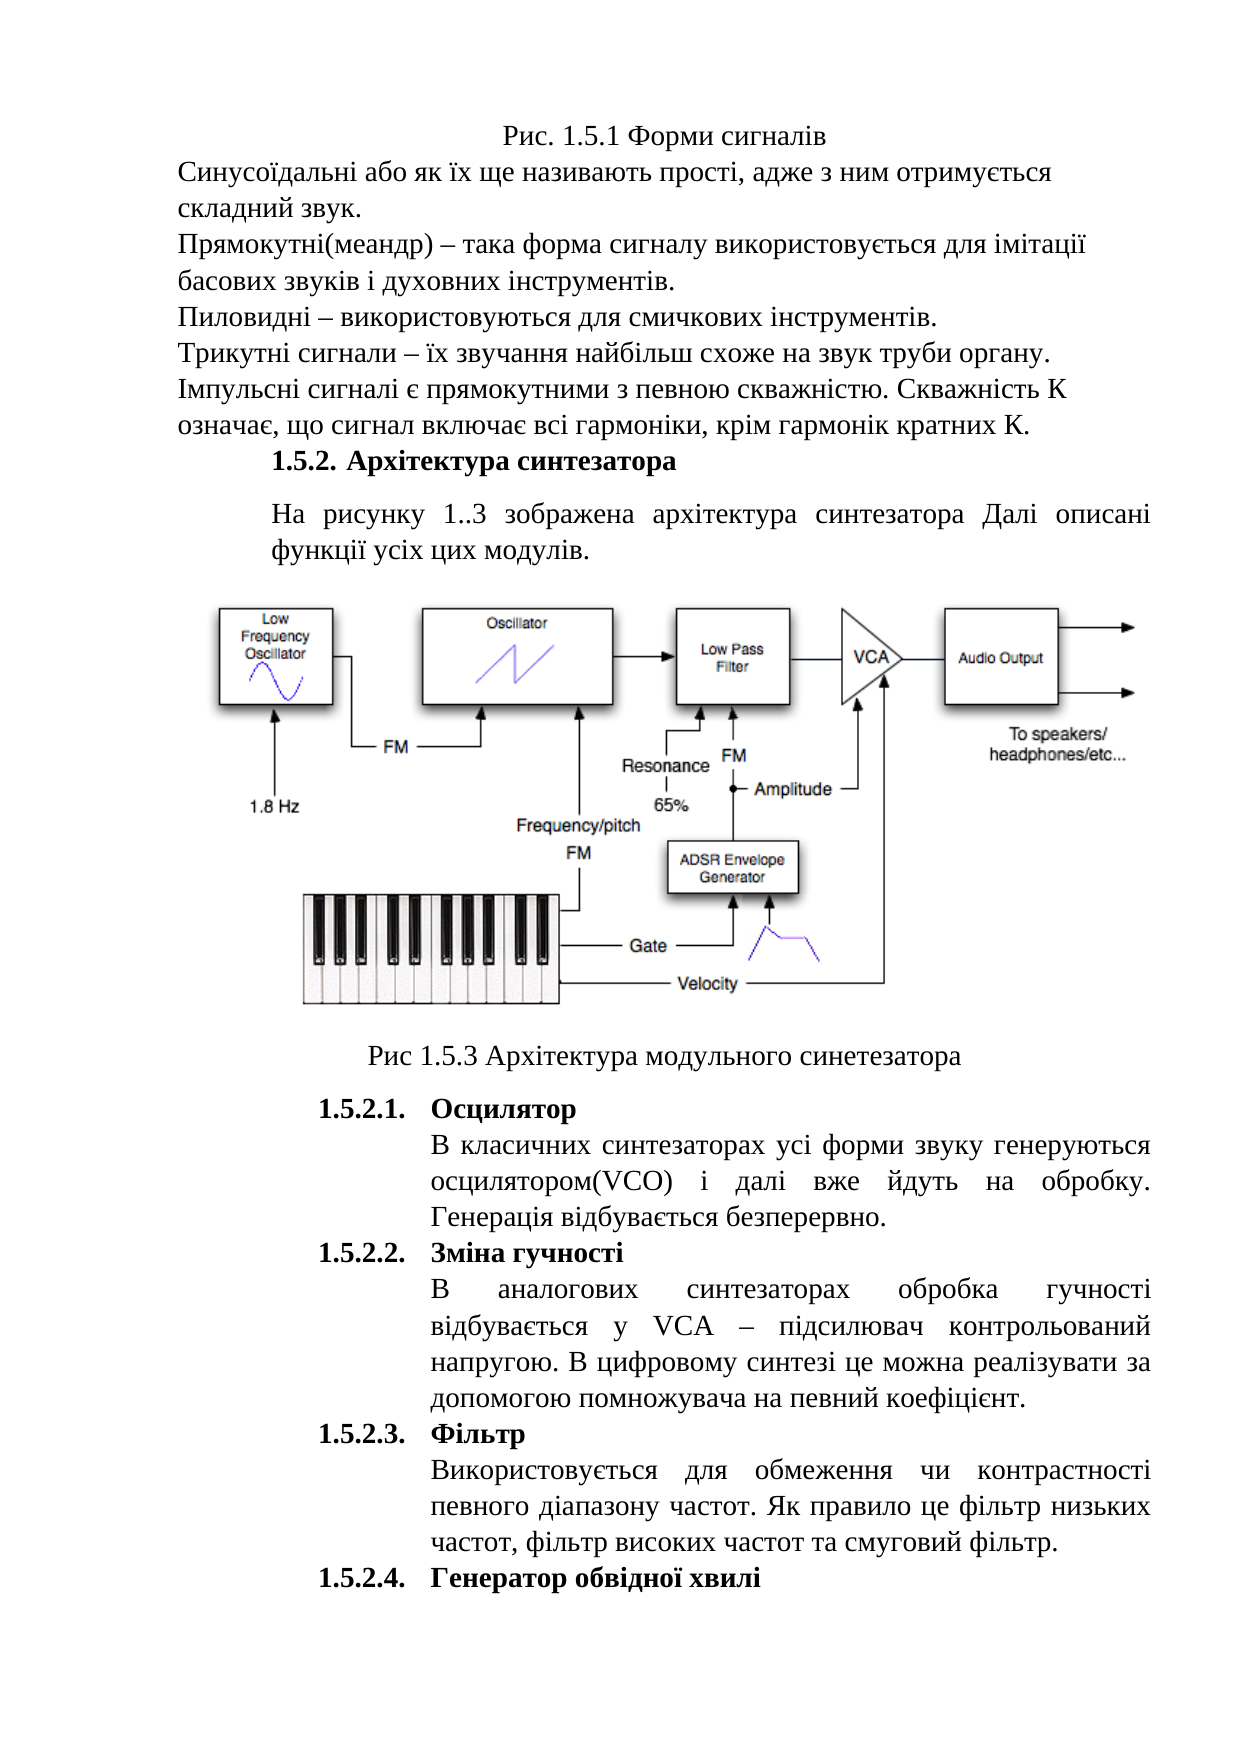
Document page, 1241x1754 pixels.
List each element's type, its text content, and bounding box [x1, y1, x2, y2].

list Трикутні сигнали – їх звучання найбільш схоже на звук труби органу. [177, 335, 1152, 368]
list Осцилятор [318, 1091, 1152, 1124]
list Прямокутні(меандр) – така форма сигналу використовується для імітації басових звуків і духовних інструментів. [177, 227, 1152, 296]
text На рисунку 1..3 зображена архітектура синтезатора Далі описані функції усіх цих модулів. [271, 496, 1152, 566]
text Рис 1.5.3 Архітектура модульного синетезатора [177, 1038, 1152, 1071]
list Імпульсні сигналі є прямокутними з певною скважністю. Скважність К означає, що сигнал включає всі гармоніки, крім гармонік кратних К. [177, 371, 1152, 441]
list Архітектура синтезатора [271, 443, 1152, 477]
list Синусоїдальні або як їх ще називають прості, адже з ним отримується складний звук. [177, 154, 1152, 224]
list Генератор обвідної хвилі [318, 1561, 1152, 1594]
list Зміна гучності [318, 1235, 1152, 1269]
list В класичних синтезаторах усі форми звуку генеруються осцилятором(VCO) і далі вже йдуть на обробку. Генерація відбувається безперервно. [430, 1127, 1152, 1233]
list Використовується для обмеження чи контрастності певного діапазону частот. Як правило це фільтр низьких частот, фільтр високих частот та смуговий фільтр. [430, 1452, 1152, 1558]
list Пиловидні – використовуються для смичкових інструментів. [177, 299, 1152, 332]
list В аналогових синтезаторах обробка гучності відбувається у VCA – підсилювач контрольований напругою. В цифровому синтезі це можна реалізувати за допомогою помножувача на певний коефіцієнт. [430, 1271, 1152, 1413]
list Фільтр [318, 1416, 1152, 1449]
picture [177, 585, 1152, 1019]
list Рис. 1.5.1 Форми сигналів [177, 118, 1152, 152]
